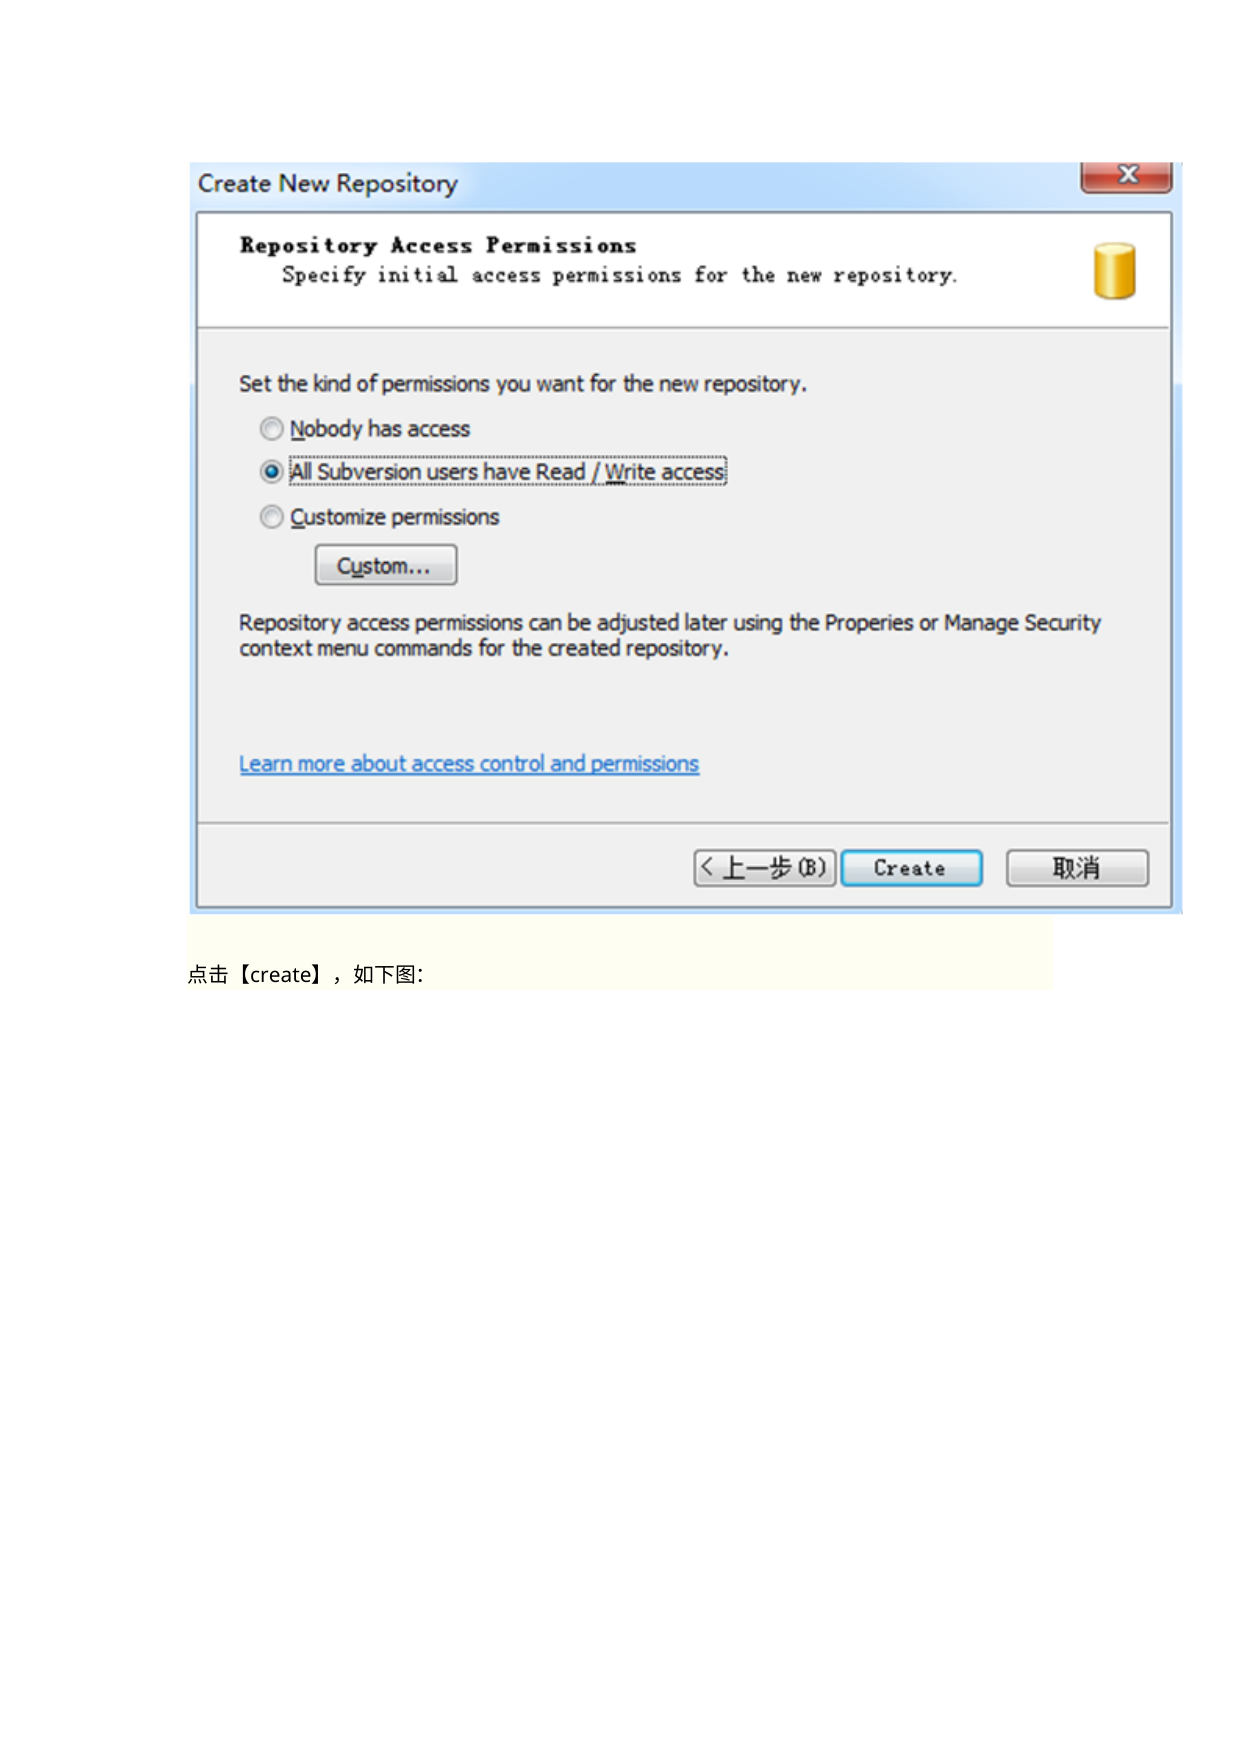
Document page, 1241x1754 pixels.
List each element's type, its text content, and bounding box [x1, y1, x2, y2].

picture [187, 162, 1183, 916]
text 点击【create】，如下图： [187, 958, 1053, 990]
